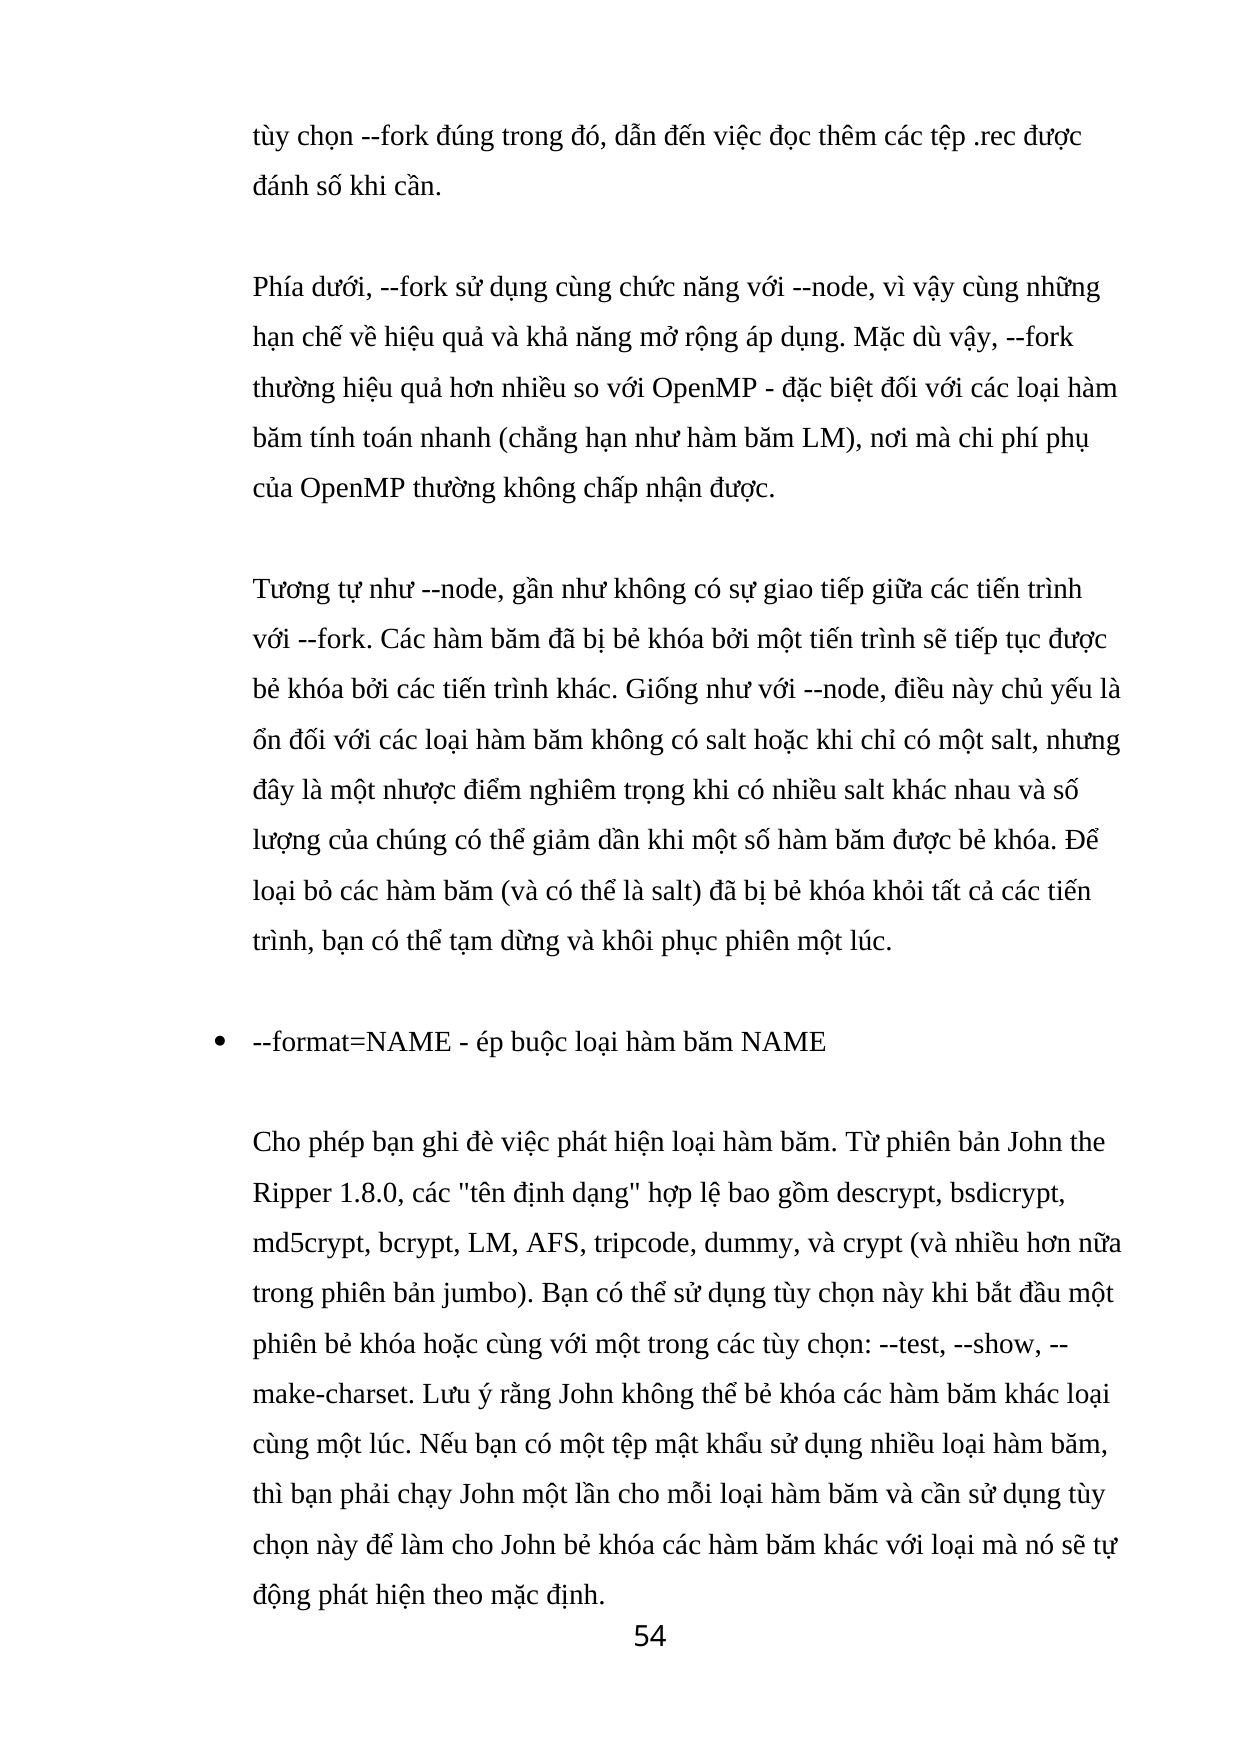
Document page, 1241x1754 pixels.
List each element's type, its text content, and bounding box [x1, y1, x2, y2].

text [252, 118, 1122, 202]
text Tương tự như --node, gần như không có sự giao tiếp giữa các tiến trình với --fork. Các hàm băm đã bị bẻ khóa bởi một tiến trình sẽ tiếp tục được bẻ khóa bởi các tiến trình khác. Giống như với --node, điều này chủ yếu là ổn đối với các loại hàm băm không có salt hoặc khi chỉ có một salt, nhưng đây là một nhược điểm nghiêm trọng khi có nhiều salt khác nhau và số lượng của chúng có thể giảm dần khi một số hàm băm được bẻ khóa. Để loại bỏ các hàm băm (và có thể là salt) đã bị bẻ khóa khỏi tất cả các tiến trình, bạn có thể tạm dừng và khôi phục phiên một lúc. [252, 571, 1122, 957]
text Cho phép bạn ghi đè việc phát hiện loại hàm băm. Từ phiên bản John the Ripper 1.8.0, các "tên định dạng" hợp lệ bao gồm descrypt, bsdicrypt, md5crypt, bcrypt, LM, AFS, tripcode, dummy, và crypt (và nhiều hơn nữa trong phiên bản jumbo). Bạn có thể sử dụng tùy chọn này khi bắt đầu một phiên bẻ khóa hoặc cùng với một trong các tùy chọn: --test, --show, --make-charset. Lưu ý rằng John không thể bẻ khóa các hàm băm khác loại cùng một lúc. Nếu bạn có một tệp mật khẩu sử dụng nhiều loại hàm băm, thì bạn phải chạy John một lần cho mỗi loại hàm băm và cần sử dụng tùy chọn này để làm cho John bẻ khóa các hàm băm khác với loại mà nó sẽ tự động phát hiện theo mặc định. [252, 1124, 1122, 1611]
text Phía dưới, --fork sử dụng cùng chức năng với --node, vì vậy cùng những hạn chế về hiệu quả và khả năng mở rộng áp dụng. Mặc dù vậy, --fork thường hiệu quả hơn nhiều so với OpenMP - đặc biệt đối với các loại hàm băm tính toán nhanh (chẳng hạn như hàm băm LM), nơi mà chi phí phụ của OpenMP thường không chấp nhận được. [252, 269, 1122, 504]
list --format=NAME - ép buộc loại hàm băm NAME [215, 1024, 1122, 1057]
